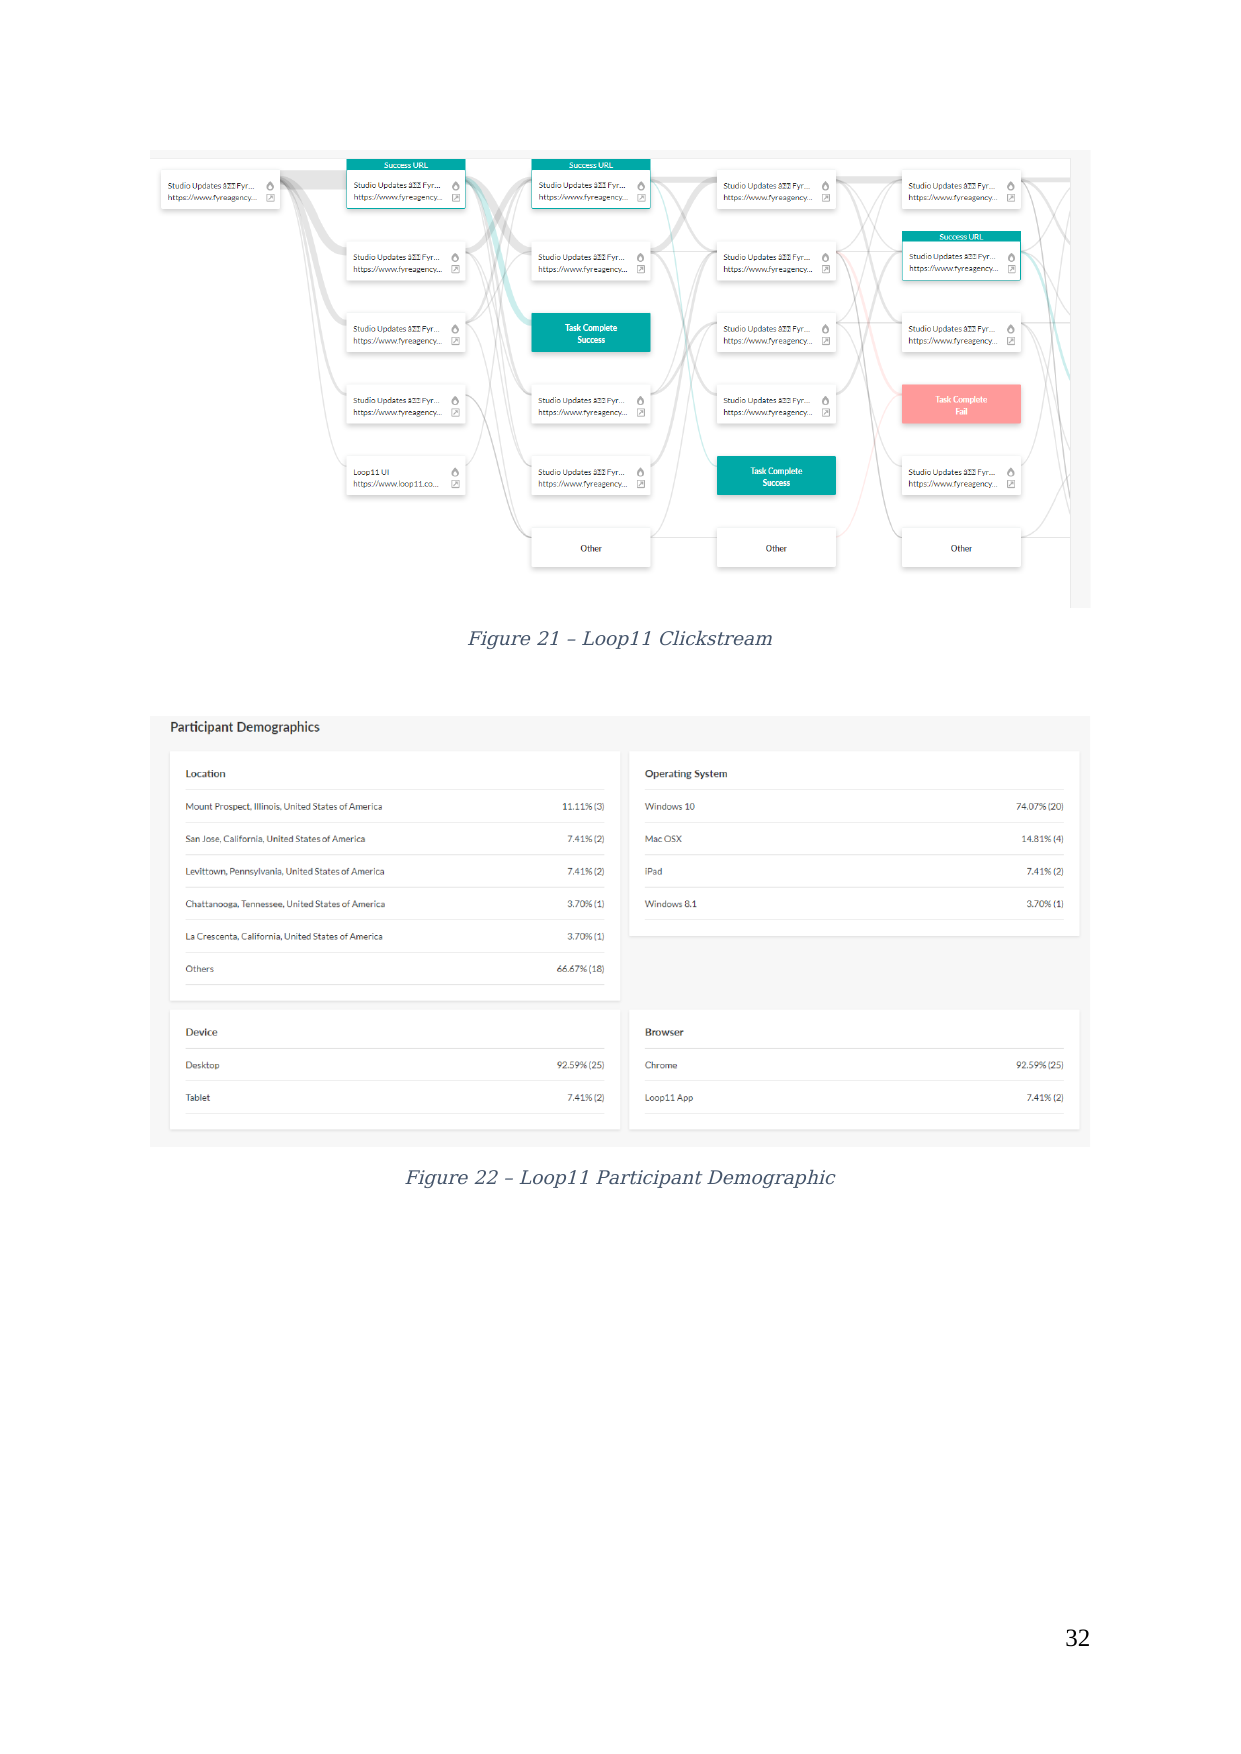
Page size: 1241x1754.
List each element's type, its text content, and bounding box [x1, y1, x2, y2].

picture [150, 150, 1091, 608]
picture [150, 716, 1091, 1147]
text Figure 21 – Loop11 Clickstream [150, 627, 1090, 649]
text Figure 22 – Loop11 Participant Demographic [150, 1166, 1090, 1188]
